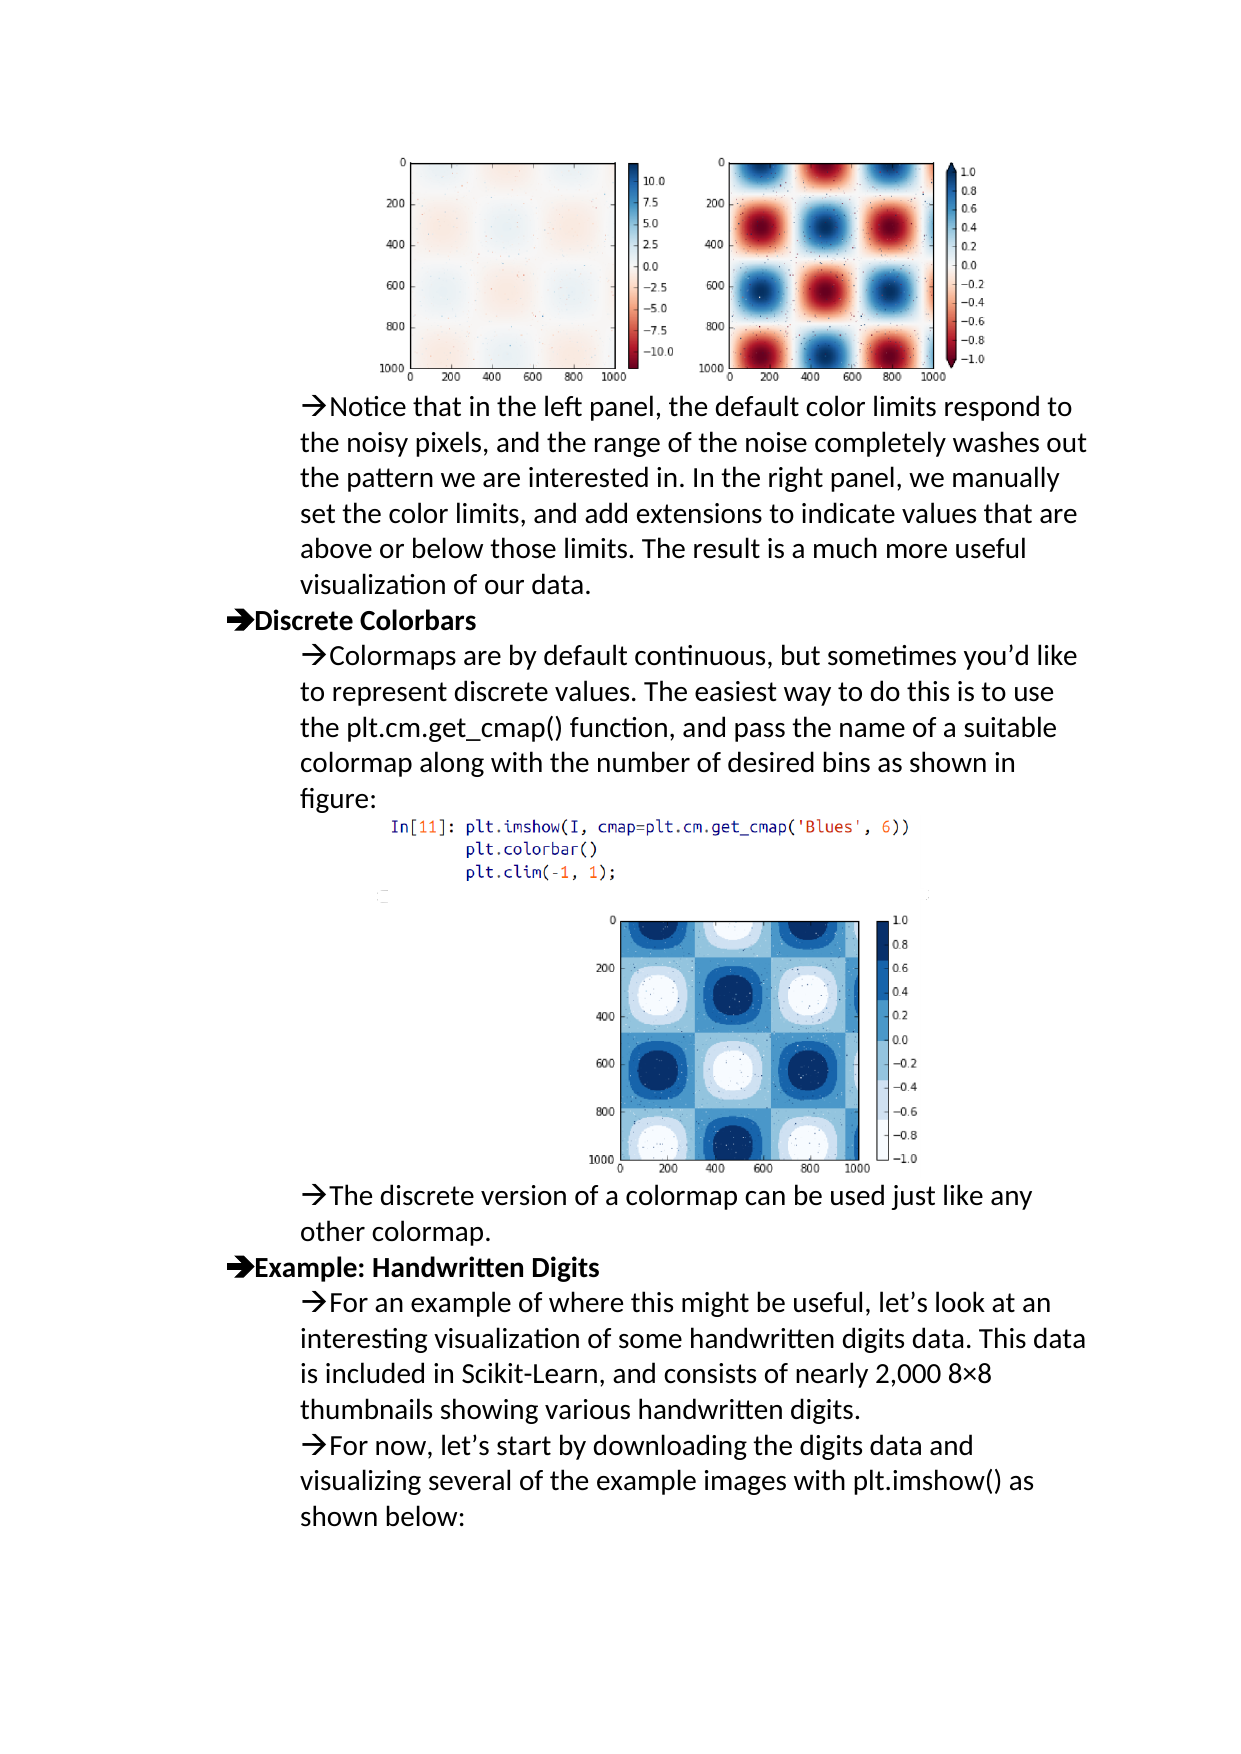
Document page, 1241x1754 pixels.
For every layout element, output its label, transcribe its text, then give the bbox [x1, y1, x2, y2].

text Example: Handwritten Digits [150, 1249, 1090, 1284]
text Discrete Colorbars [225, 602, 1090, 637]
text Colormaps are by default continuous, but sometimes you’d like to represent discrete values. The easiest way to do this is to use the plt.cm.get_cmap() function, and pass the name of a suitable colormap along with the number of desired bins as shown in figure: [300, 637, 1090, 816]
text Notice that in the left panel, the default color limits respond to the noisy pixels, and the range of the noise completely washes out the pattern we are interested in. In the right panel, we manually set the color limits, and add extensions to indicate values that are above or below those limits. The result is a much more useful visualization of our data. [300, 388, 1090, 602]
text The discrete version of a colormap can be used just like any other colormap. [300, 1177, 1090, 1249]
picture [375, 150, 991, 388]
text For an example of where this might be useful, let’s look at an interesting visualization of some handwritten digits data. This data is included in Scikit-Learn, and consists of nearly 2,000 8×8 thumbnails showing various handwritten digits. [300, 1284, 1090, 1427]
picture [375, 815, 929, 1178]
text For now, let’s start by downloading the digits data and visualizing several of the example images with plt.imshow() as shown below: [300, 1427, 1090, 1534]
